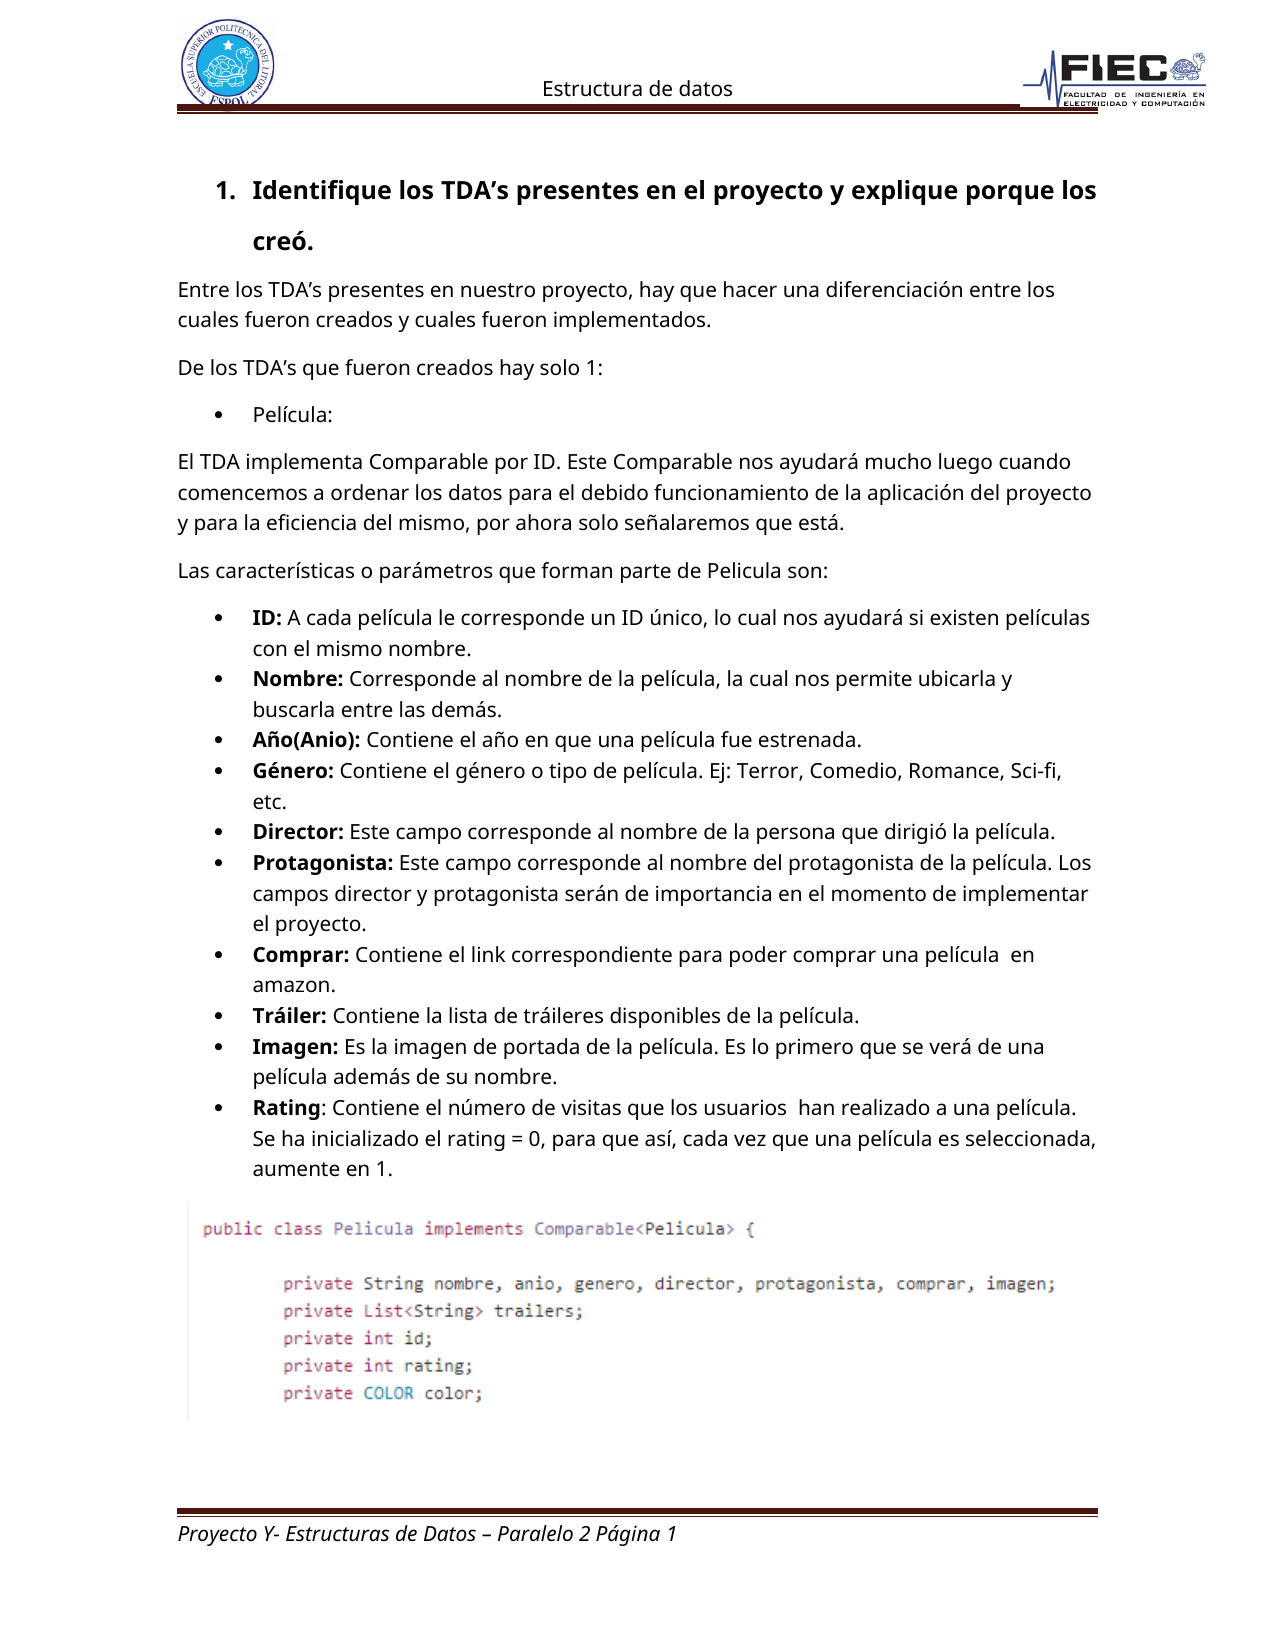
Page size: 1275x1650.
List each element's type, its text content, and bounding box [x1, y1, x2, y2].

text El TDA implementa Comparable por ID. Este Comparable nos ayudará mucho luego cuando comencemos a ordenar los datos para el debido funcionamiento de la aplicación del proyecto y para la eficiencia del mismo, por ahora solo señalaremos que está. [177, 447, 1098, 537]
list Imagen: Es la imagen de portada de la película. Es lo primero que se verá de una película además de su nombre. [215, 1032, 1098, 1091]
list Comprar: Contiene el link correspondiente para poder comprar una película en amazon. [215, 940, 1098, 999]
text Entre los TDA’s presentes en nuestro proyecto, hay que hacer una diferenciación entre los cuales fueron creados y cuales fueron implementados. [177, 275, 1098, 334]
text Las características o parámetros que forman parte de Pelicula son: [177, 556, 1098, 584]
list Año(Anio): Contiene el año en que una película fue estrenada. [215, 726, 1098, 754]
picture [176, 14, 279, 116]
picture [1020, 47, 1208, 107]
text De los TDA’s que fueron creados hay solo 1: [177, 353, 1098, 381]
list Protagonista: Este campo corresponde al nombre del protagonista de la película. Los campos director y protagonista serán de importancia en el momento de implementar el proyecto. [215, 848, 1098, 938]
picture [177, 1201, 1134, 1421]
list Película: [215, 400, 1098, 428]
list Director: Este campo corresponde al nombre de la persona que dirigió la película. [215, 817, 1098, 846]
subtitle Identifique los TDA’s presentes en el proyecto y explique porque los creó. [215, 173, 1098, 258]
list Rating: Contiene el número de visitas que los usuarios han realizado a una película. Se ha inicializado el rating = 0, para que así, cada vez que una película es seleccionada, aumente en 1. [215, 1093, 1098, 1183]
list Género: Contiene el género o tipo de película. Ej: Terror, Comedio, Romance, Sci-fi, etc. [215, 756, 1098, 815]
list Tráiler: Contiene la lista de tráileres disponibles de la película. [215, 1001, 1098, 1029]
list ID: A cada película le corresponde un ID único, lo cual nos ayudará si existen películas con el mismo nombre. [215, 603, 1098, 662]
list Nombre: Corresponde al nombre de la película, la cual nos permite ubicarla y buscarla entre las demás. [215, 664, 1098, 723]
